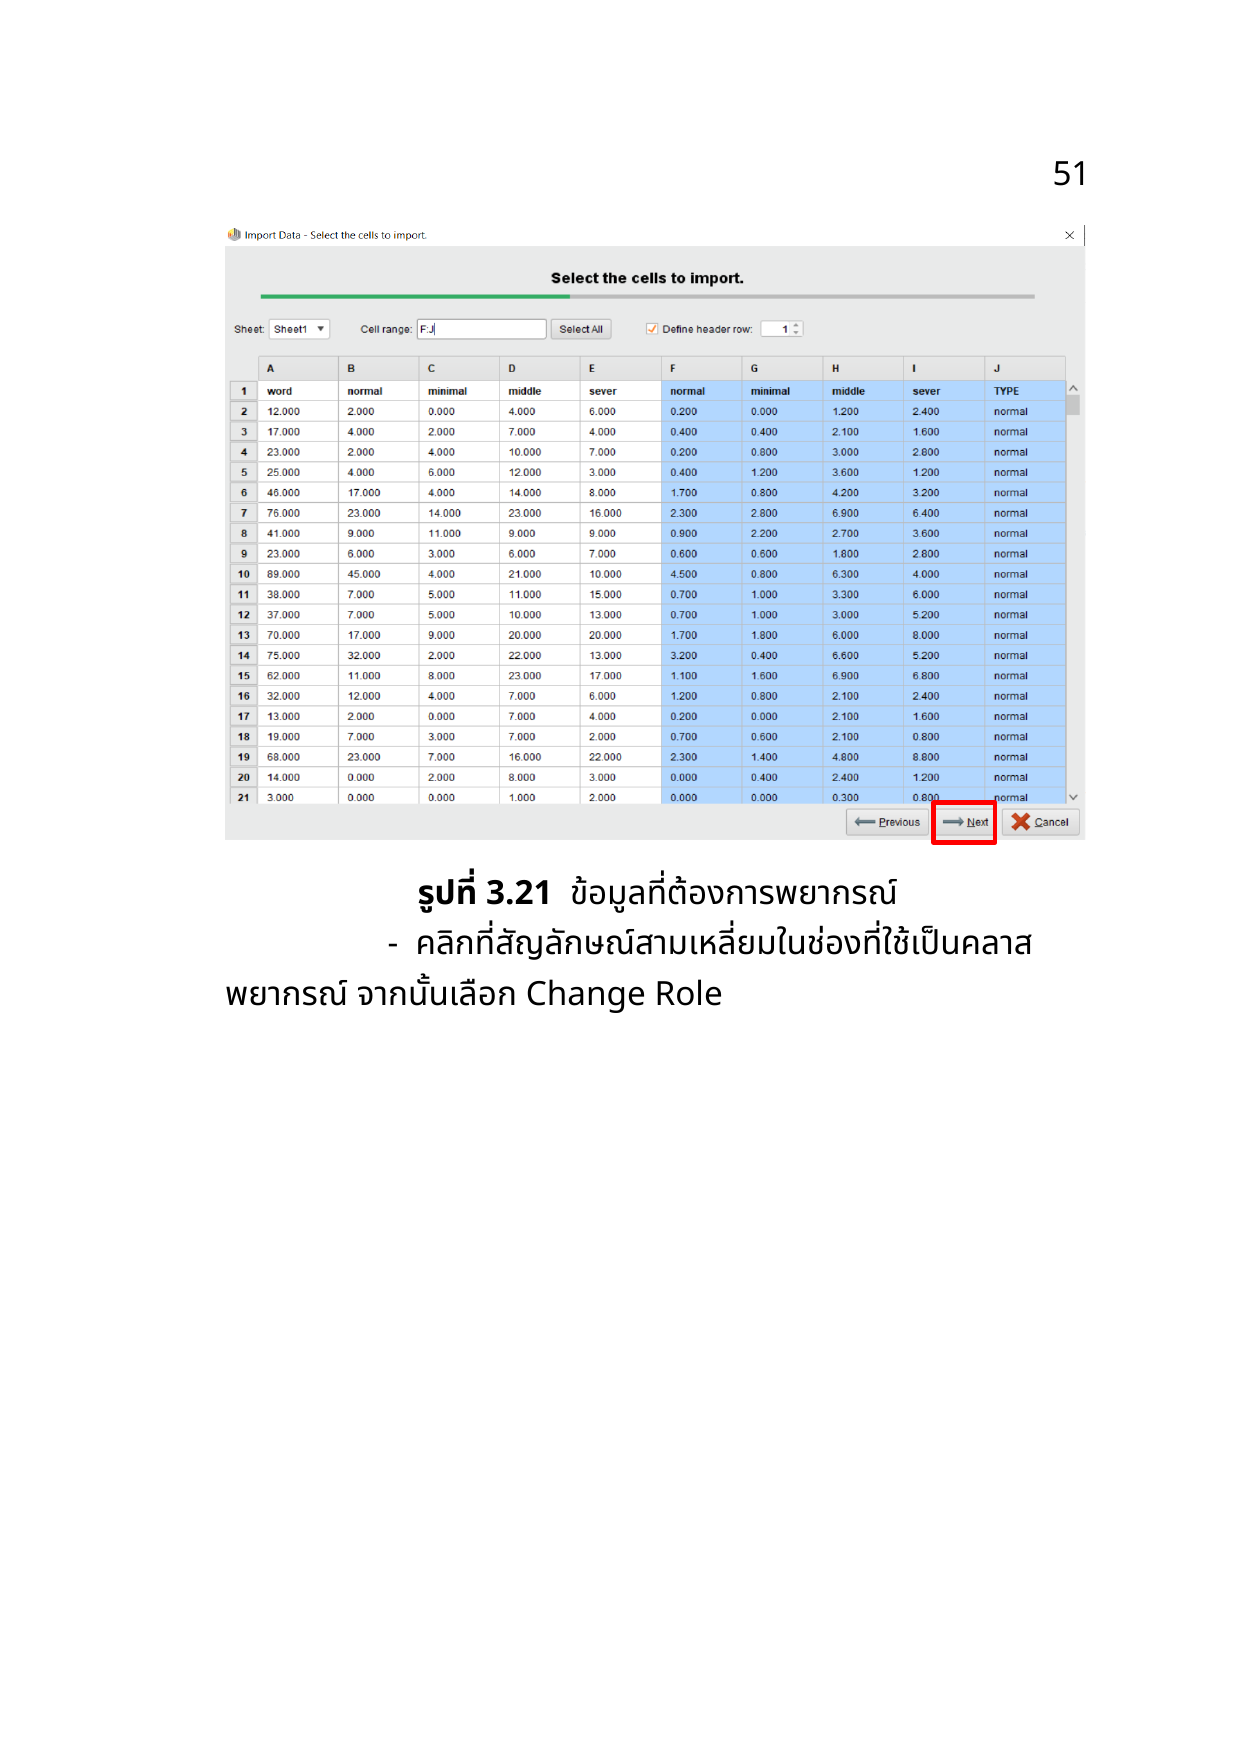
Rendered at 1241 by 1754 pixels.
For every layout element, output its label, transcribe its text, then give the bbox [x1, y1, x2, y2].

text - คลิกที่สัญลักษณ์สามเหลี่ยมในช่องที่ใช้เป็นคลาสพยากรณ์ จากนั้นเลือก Change Role [225, 919, 1090, 1020]
text รูปที่ 3.21 ข้อมูลที่ต้องการพยากรณ์ [225, 868, 1090, 919]
picture [225, 225, 1086, 840]
picture [936, 805, 993, 840]
